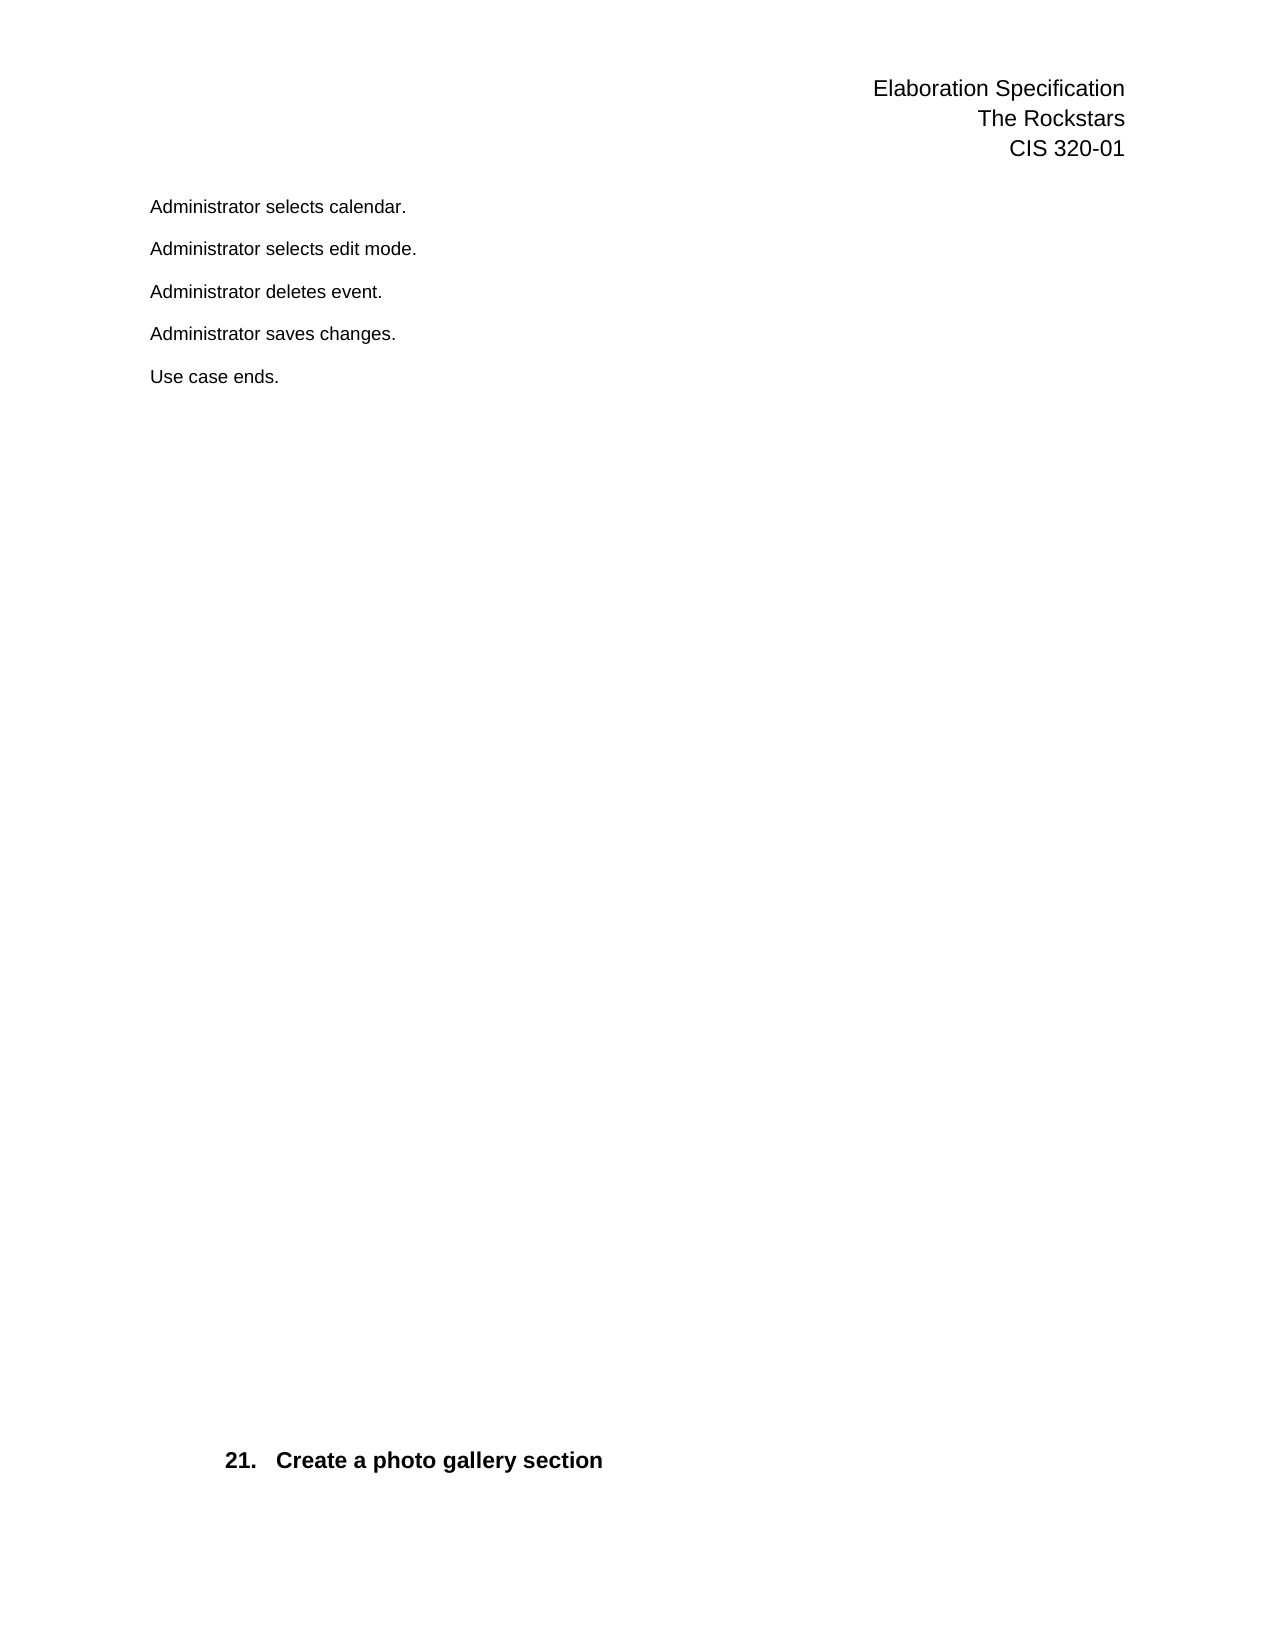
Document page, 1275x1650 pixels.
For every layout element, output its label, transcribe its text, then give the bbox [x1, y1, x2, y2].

text Administrator saves changes. [150, 323, 1125, 344]
text Administrator selects edit mode. [150, 238, 1125, 260]
text Administrator deletes event. [150, 281, 1125, 302]
text Administrator selects calendar. [150, 196, 1125, 217]
text 21. Create a photo gallery section [150, 1447, 1125, 1473]
text Use case ends. [150, 365, 1125, 387]
